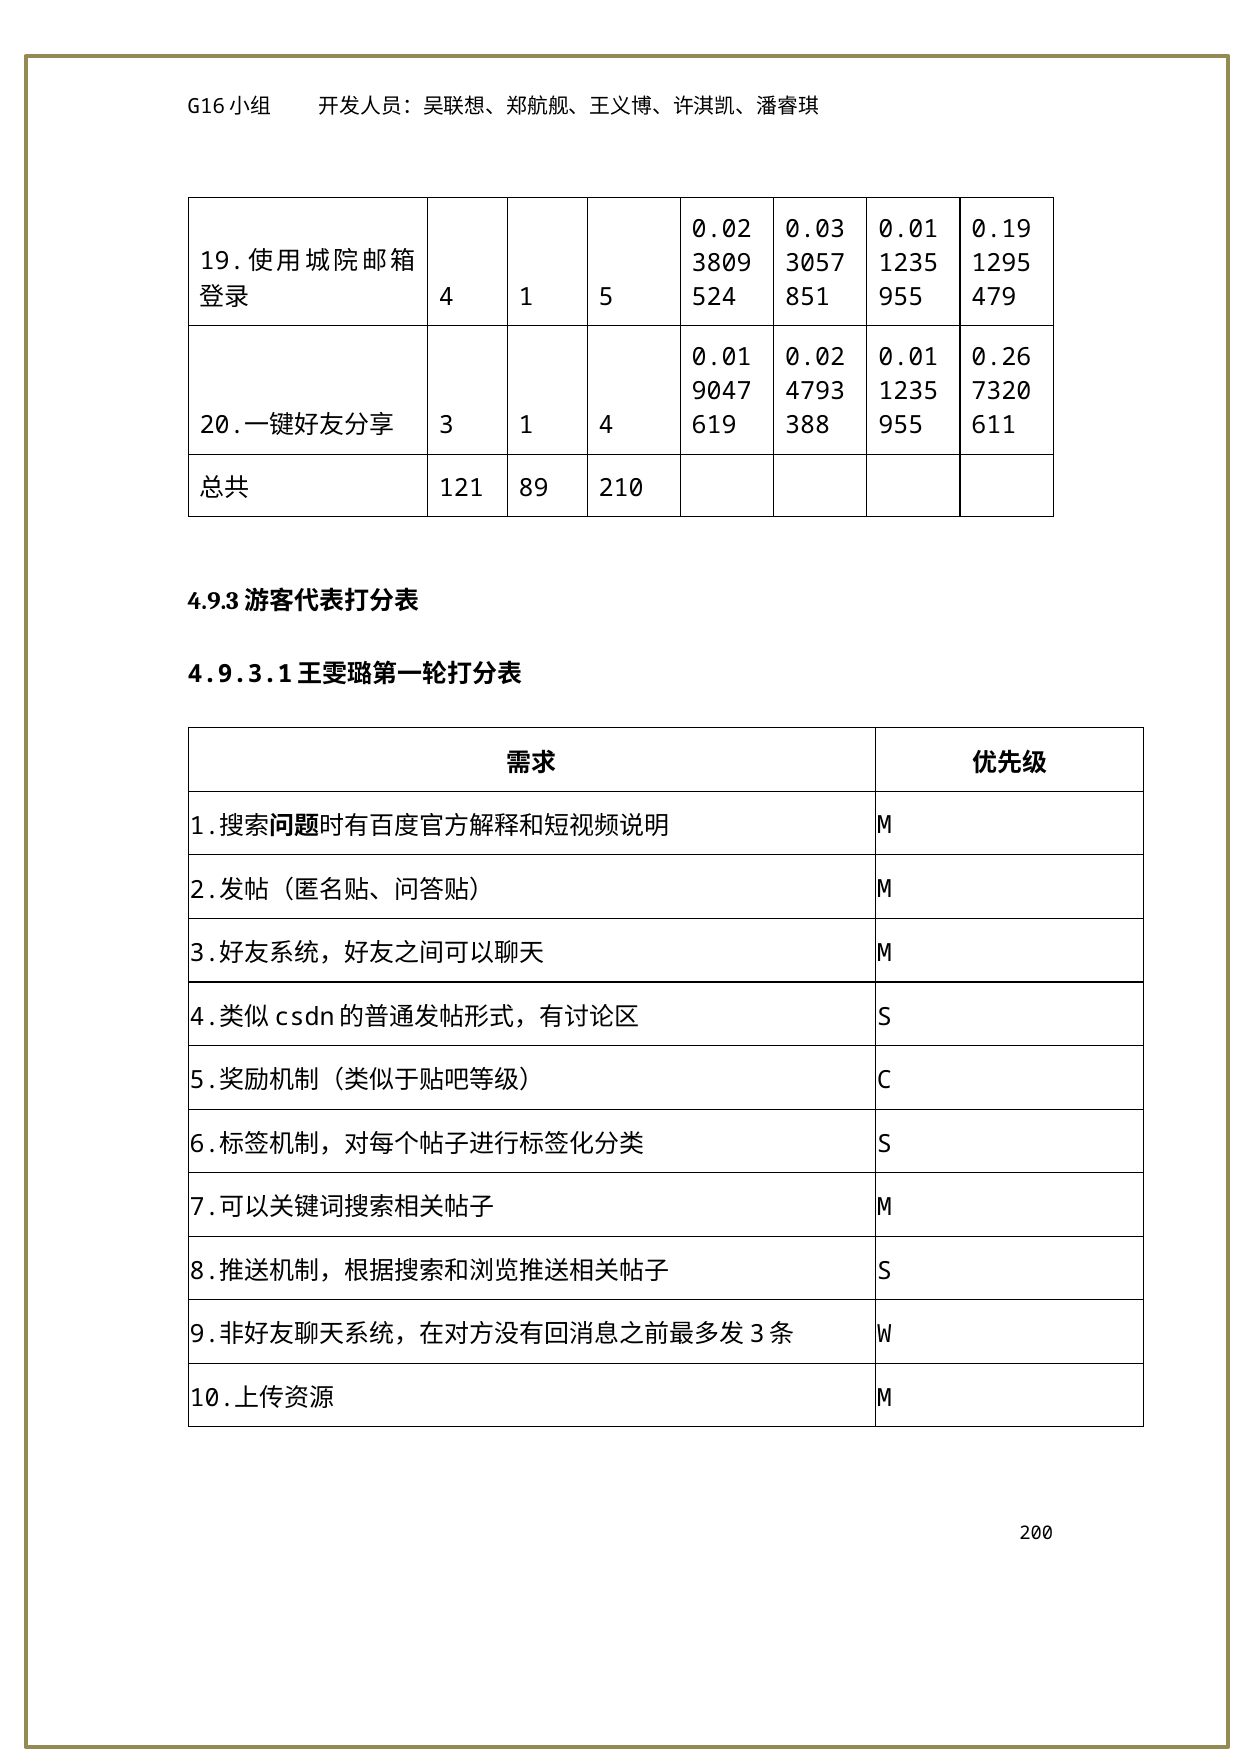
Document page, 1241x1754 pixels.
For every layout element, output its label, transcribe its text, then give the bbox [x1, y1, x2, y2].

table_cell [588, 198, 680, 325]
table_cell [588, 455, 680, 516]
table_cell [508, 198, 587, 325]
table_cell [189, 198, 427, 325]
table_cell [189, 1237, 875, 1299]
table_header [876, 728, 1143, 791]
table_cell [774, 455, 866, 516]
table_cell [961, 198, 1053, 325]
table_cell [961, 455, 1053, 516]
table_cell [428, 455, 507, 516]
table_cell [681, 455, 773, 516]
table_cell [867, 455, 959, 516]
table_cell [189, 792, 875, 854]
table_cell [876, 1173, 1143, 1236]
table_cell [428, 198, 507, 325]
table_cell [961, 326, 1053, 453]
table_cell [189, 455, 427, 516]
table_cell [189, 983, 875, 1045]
subtitle 4.9.3.1王雯璐第一轮打分表 [187, 654, 1053, 690]
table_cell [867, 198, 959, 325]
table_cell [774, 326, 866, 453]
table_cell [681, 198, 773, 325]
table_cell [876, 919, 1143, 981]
subtitle 4.9.3 游客代表打分表 [187, 580, 1053, 617]
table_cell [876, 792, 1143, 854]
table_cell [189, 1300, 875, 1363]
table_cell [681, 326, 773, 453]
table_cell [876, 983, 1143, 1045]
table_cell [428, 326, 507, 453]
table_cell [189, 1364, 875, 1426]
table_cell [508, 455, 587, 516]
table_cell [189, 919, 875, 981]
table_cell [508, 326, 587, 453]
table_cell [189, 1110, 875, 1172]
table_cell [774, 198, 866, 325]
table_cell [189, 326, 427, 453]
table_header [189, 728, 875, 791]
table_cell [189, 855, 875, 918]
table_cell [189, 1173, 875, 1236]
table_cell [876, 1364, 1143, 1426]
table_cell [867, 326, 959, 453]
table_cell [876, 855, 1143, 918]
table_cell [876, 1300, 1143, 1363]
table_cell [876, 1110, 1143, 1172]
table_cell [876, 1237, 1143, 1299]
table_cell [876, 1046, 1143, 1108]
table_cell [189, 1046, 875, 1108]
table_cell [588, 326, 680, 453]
